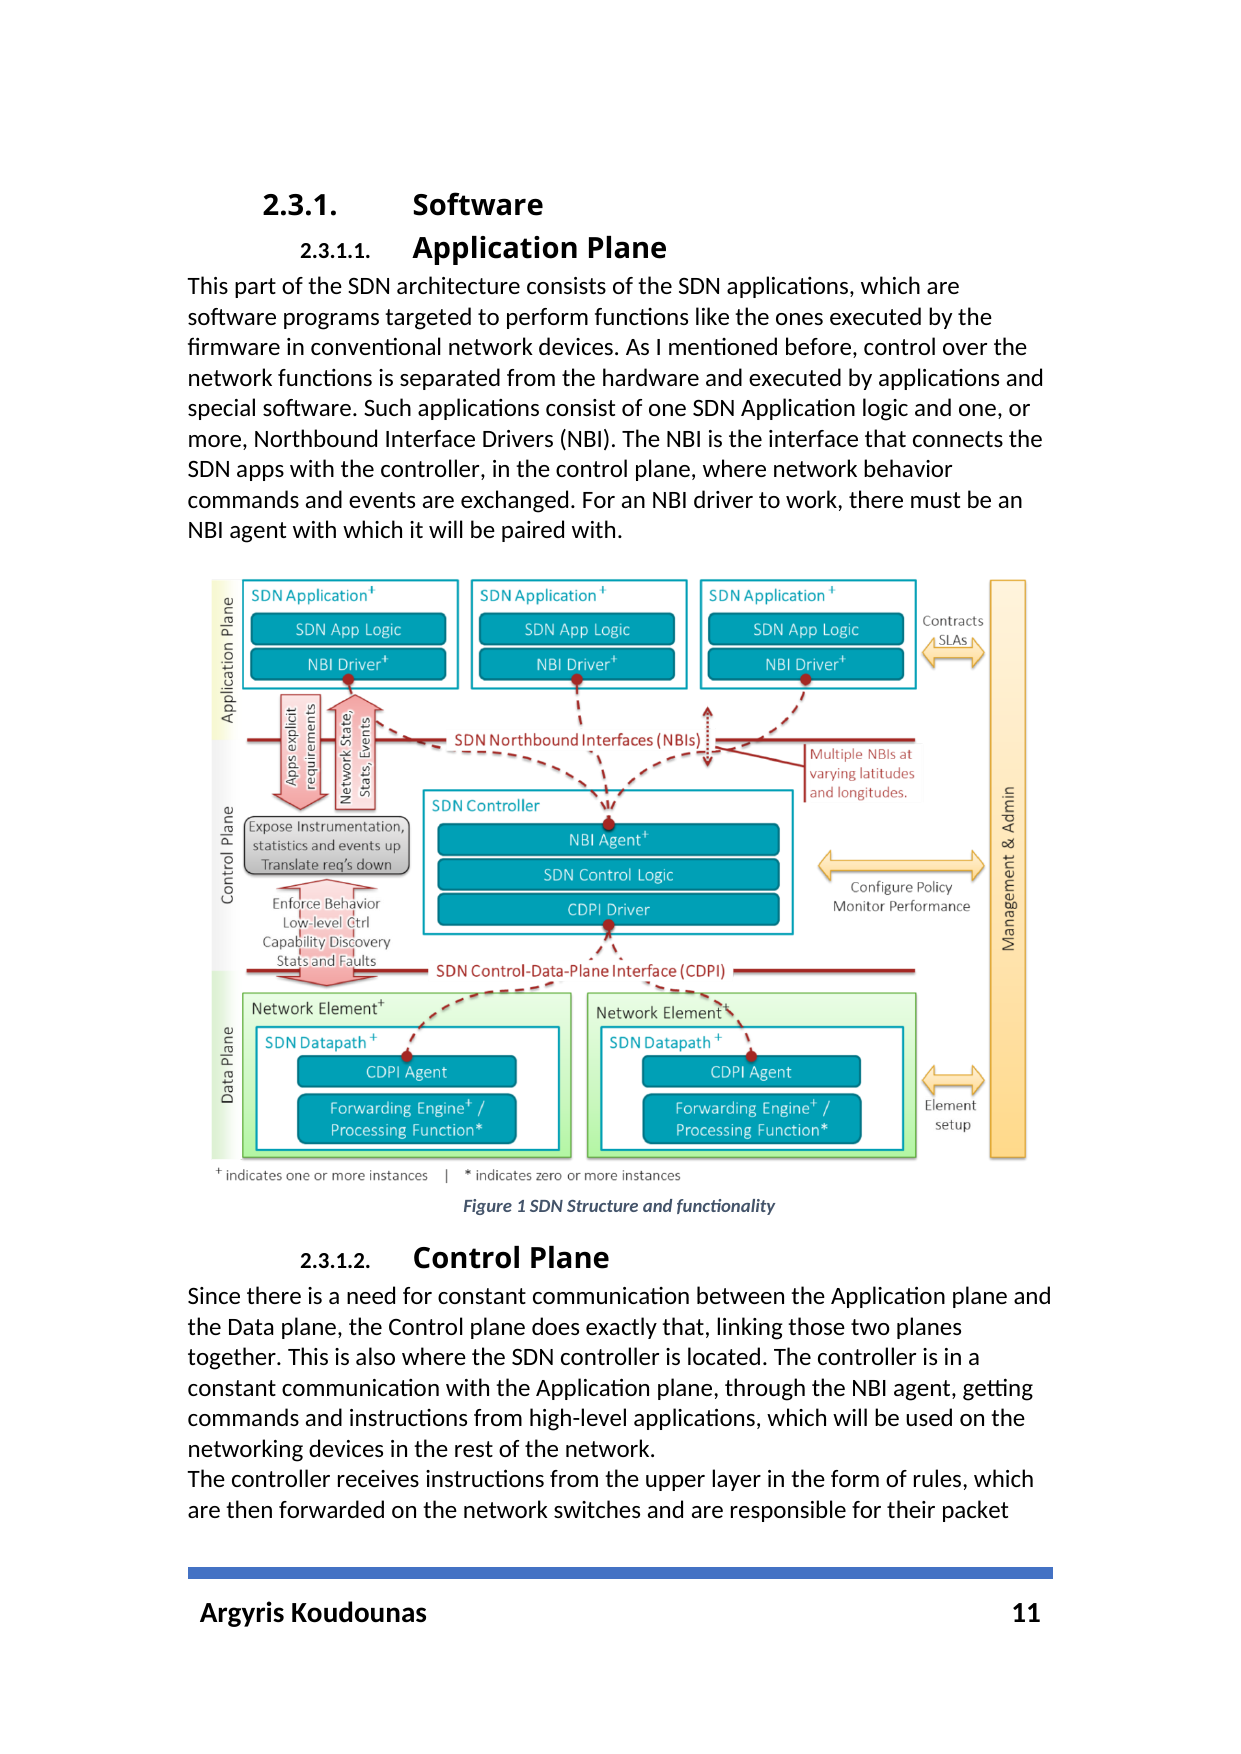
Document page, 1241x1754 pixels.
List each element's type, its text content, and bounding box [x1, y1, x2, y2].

list Application Plane [300, 227, 1053, 267]
text Since there is a need for constant communication between the Application plane and the Data plane, the Control plane does exactly that, linking those two planes together. This is also where the SDN controller is located. The controller is in a constant communication with the Application plane, through the NBI agent, getting commands and instructions from high-level applications, which will be used on the networking devices in the rest of the network. [187, 1280, 1053, 1463]
list Software [262, 185, 1053, 224]
picture [207, 575, 1033, 1194]
text This part of the SDN architecture consists of the SDN applications, which are software programs targeted to perform functions like the ones executed by the firmware in conventional network devices. As I mentioned before, control over the network functions is separated from the hardware and executed by applications and special software. Such applications consist of one SDN Application logic and one, or more, Northbound Interface Drivers (NBI). The NBI is the interface that connects the SDN apps with the controller, in the control plane, where network behavior commands and events are exchanged. For an NBI driver to work, there must be an NBI agent with which it will be paired with. [187, 270, 1053, 545]
list Control Plane [300, 1238, 1053, 1277]
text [187, 1463, 1053, 1524]
